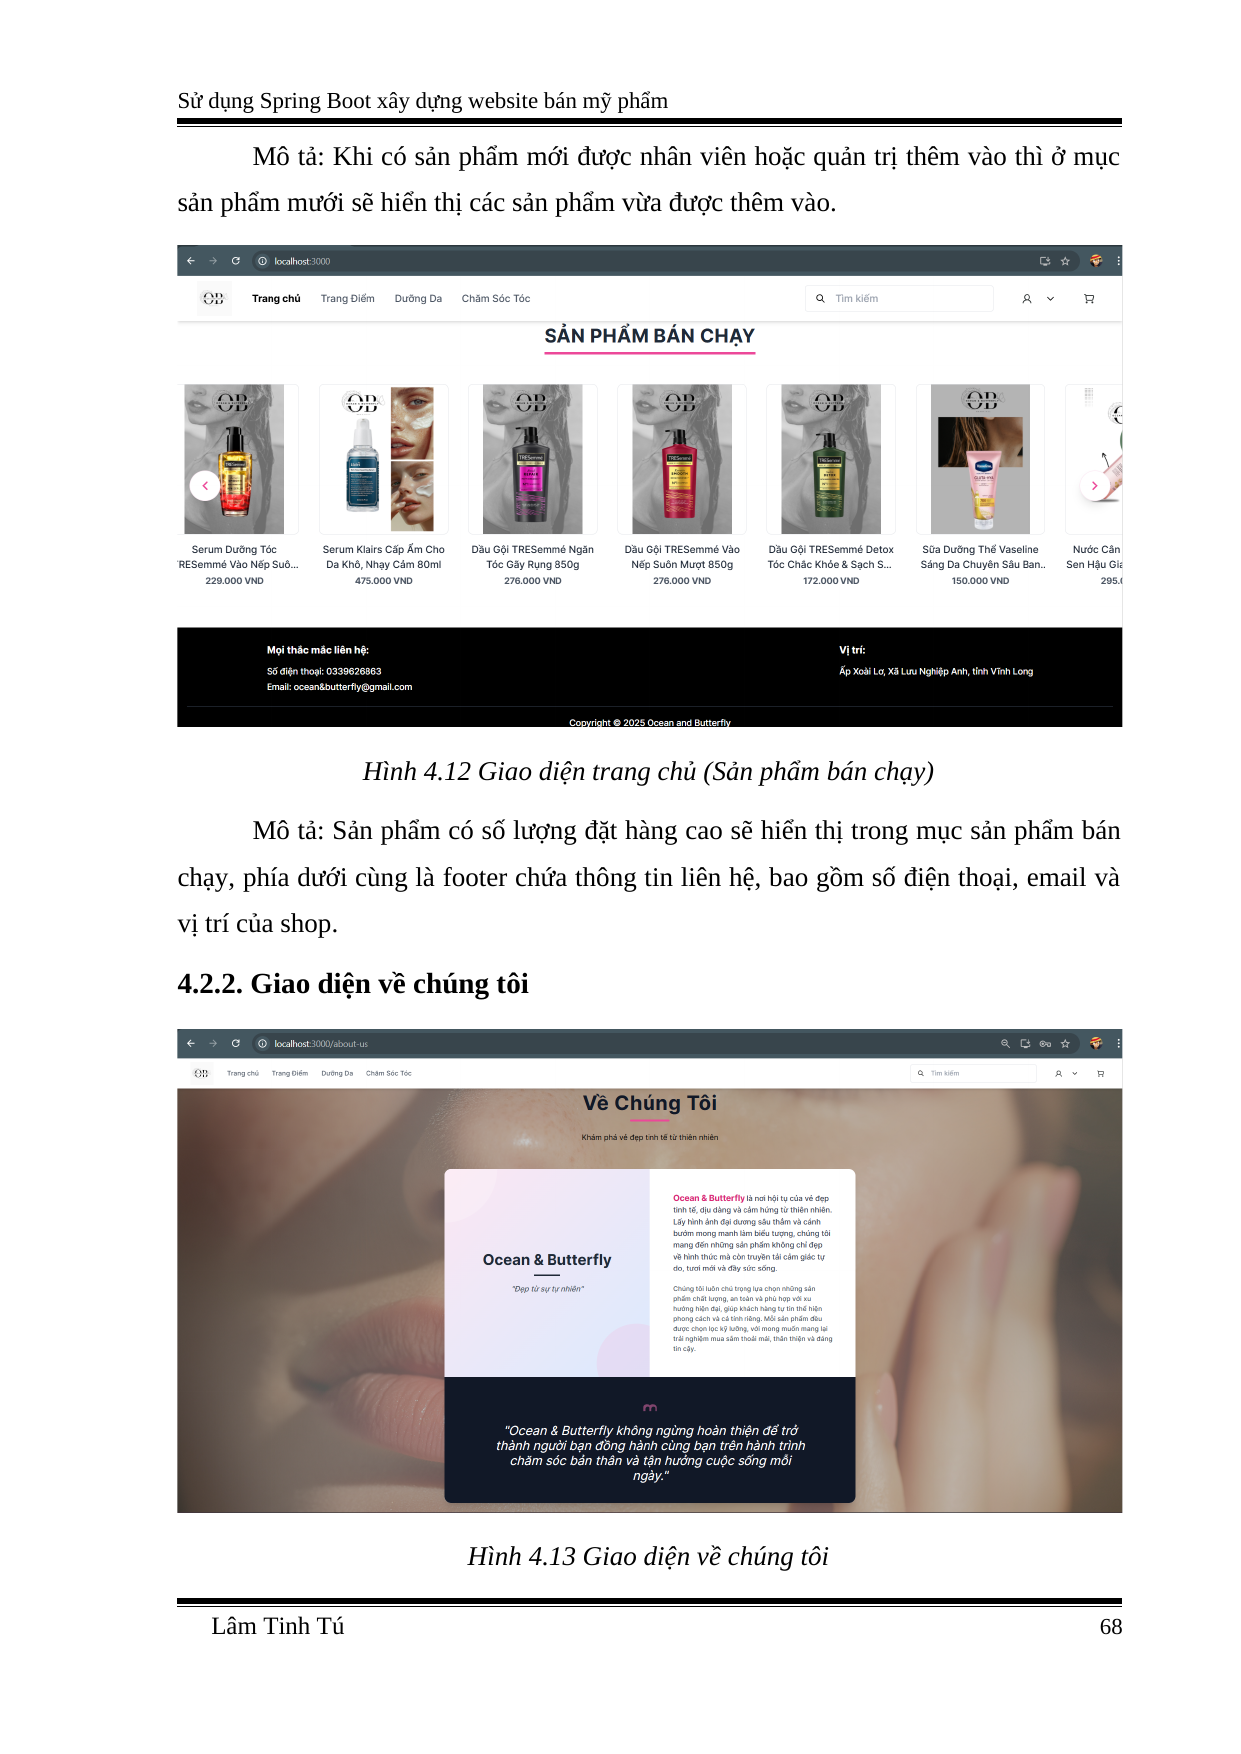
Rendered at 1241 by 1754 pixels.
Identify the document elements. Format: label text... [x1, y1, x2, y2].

picture [177, 245, 1123, 727]
picture [177, 1029, 1123, 1513]
subtitle Giao diện về chúng tôi [177, 966, 1122, 1000]
text Mô tả: Sản phẩm có số lượng đặt hàng cao sẽ hiển thị trong mục sản phẩm bán chạy, phía dưới cùng là footer chứa thông tin liên hệ, bao gồm số điện thoại, email và vị trí của shop. [177, 814, 1122, 938]
text Mô tả: Khi có sản phẩm mới được nhân viên hoặc quản trị thêm vào thì ở mục sản phẩm mưới sẽ hiển thị các sản phẩm vừa được thêm vào. [177, 140, 1122, 218]
